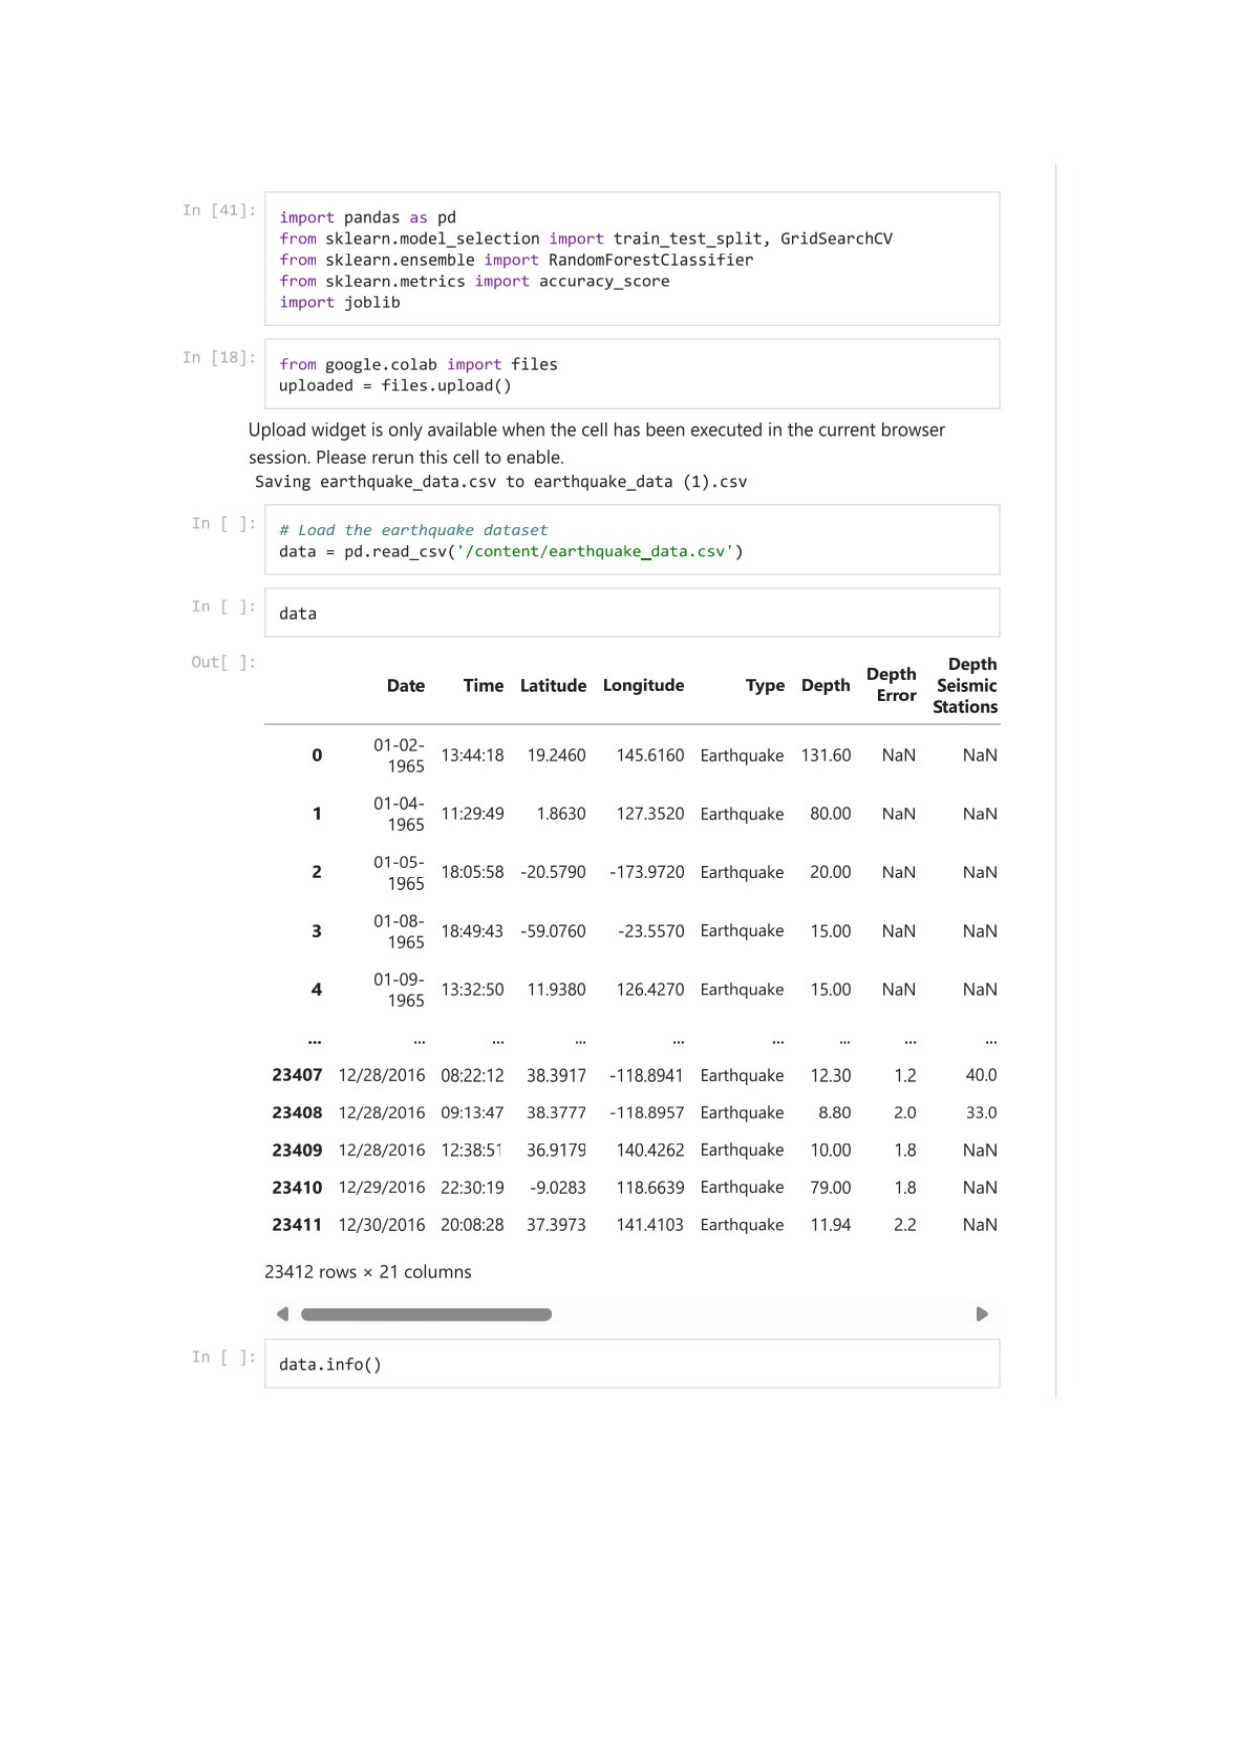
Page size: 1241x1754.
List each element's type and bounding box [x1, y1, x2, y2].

picture [150, 150, 1091, 1417]
